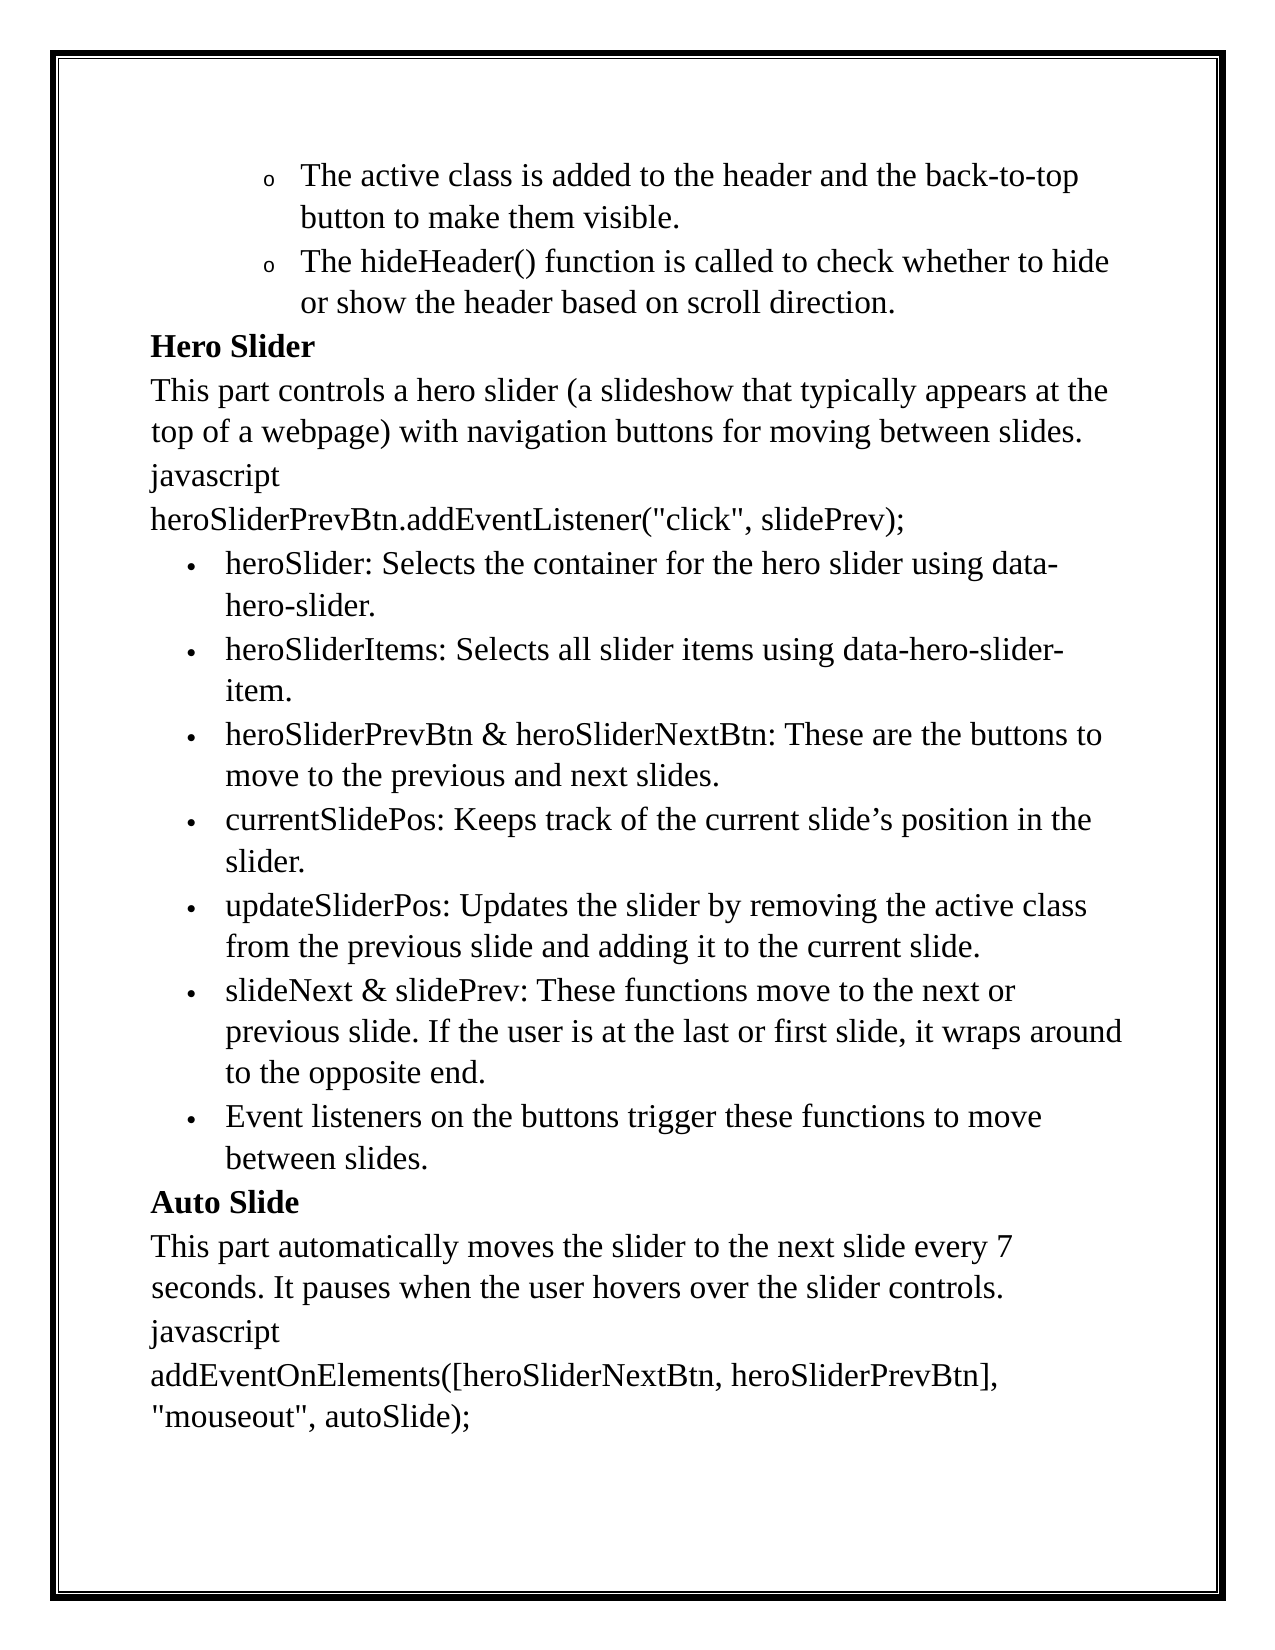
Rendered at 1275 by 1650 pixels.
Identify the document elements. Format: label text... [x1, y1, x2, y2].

list currentSlidePos: Keeps track of the current slide’s position in the slider. [188, 799, 1126, 879]
list The active class is added to the header and the back-to-top button to make them visible. [263, 156, 1126, 235]
text javascript [150, 1311, 1126, 1350]
list slideNext & slidePrev: These functions move to the next or previous slide. If the user is at the last or first slide, it wraps around to the opposite end. [188, 970, 1126, 1091]
text This part controls a hero slider (a slideshow that typically appears at the top of a webpage) with navigation buttons for moving between slides. [150, 370, 1126, 450]
list Event listeners on the buttons trigger these functions to move between slides. [188, 1097, 1126, 1176]
list heroSlider: Selects the container for the hero slider using data-hero-slider. [188, 543, 1126, 623]
list The hideHeader() function is called to check whether to hide or show the header based on scroll direction. [263, 241, 1126, 321]
list updateSliderPos: Updates the slider by removing the active class from the previous slide and adding it to the current slide. [188, 885, 1126, 964]
text Hero Slider [150, 326, 1126, 365]
text This part automatically moves the slider to the next slide every 7 seconds. It pauses when the user hovers over the slider controls. [150, 1226, 1126, 1306]
list heroSliderItems: Selects all slider items using data-hero-slider-item. [188, 629, 1126, 708]
text Auto Slide [150, 1182, 1126, 1220]
text heroSliderPrevBtn.addEventListener("click", slidePrev); [150, 499, 1126, 538]
text addEventOnElements([heroSliderNextBtn, heroSliderPrevBtn], "mouseout", autoSlide); [150, 1355, 1126, 1435]
text javascript [150, 456, 1126, 494]
list heroSliderPrevBtn & heroSliderNextBtn: These are the buttons to move to the previous and next slides. [188, 714, 1126, 794]
